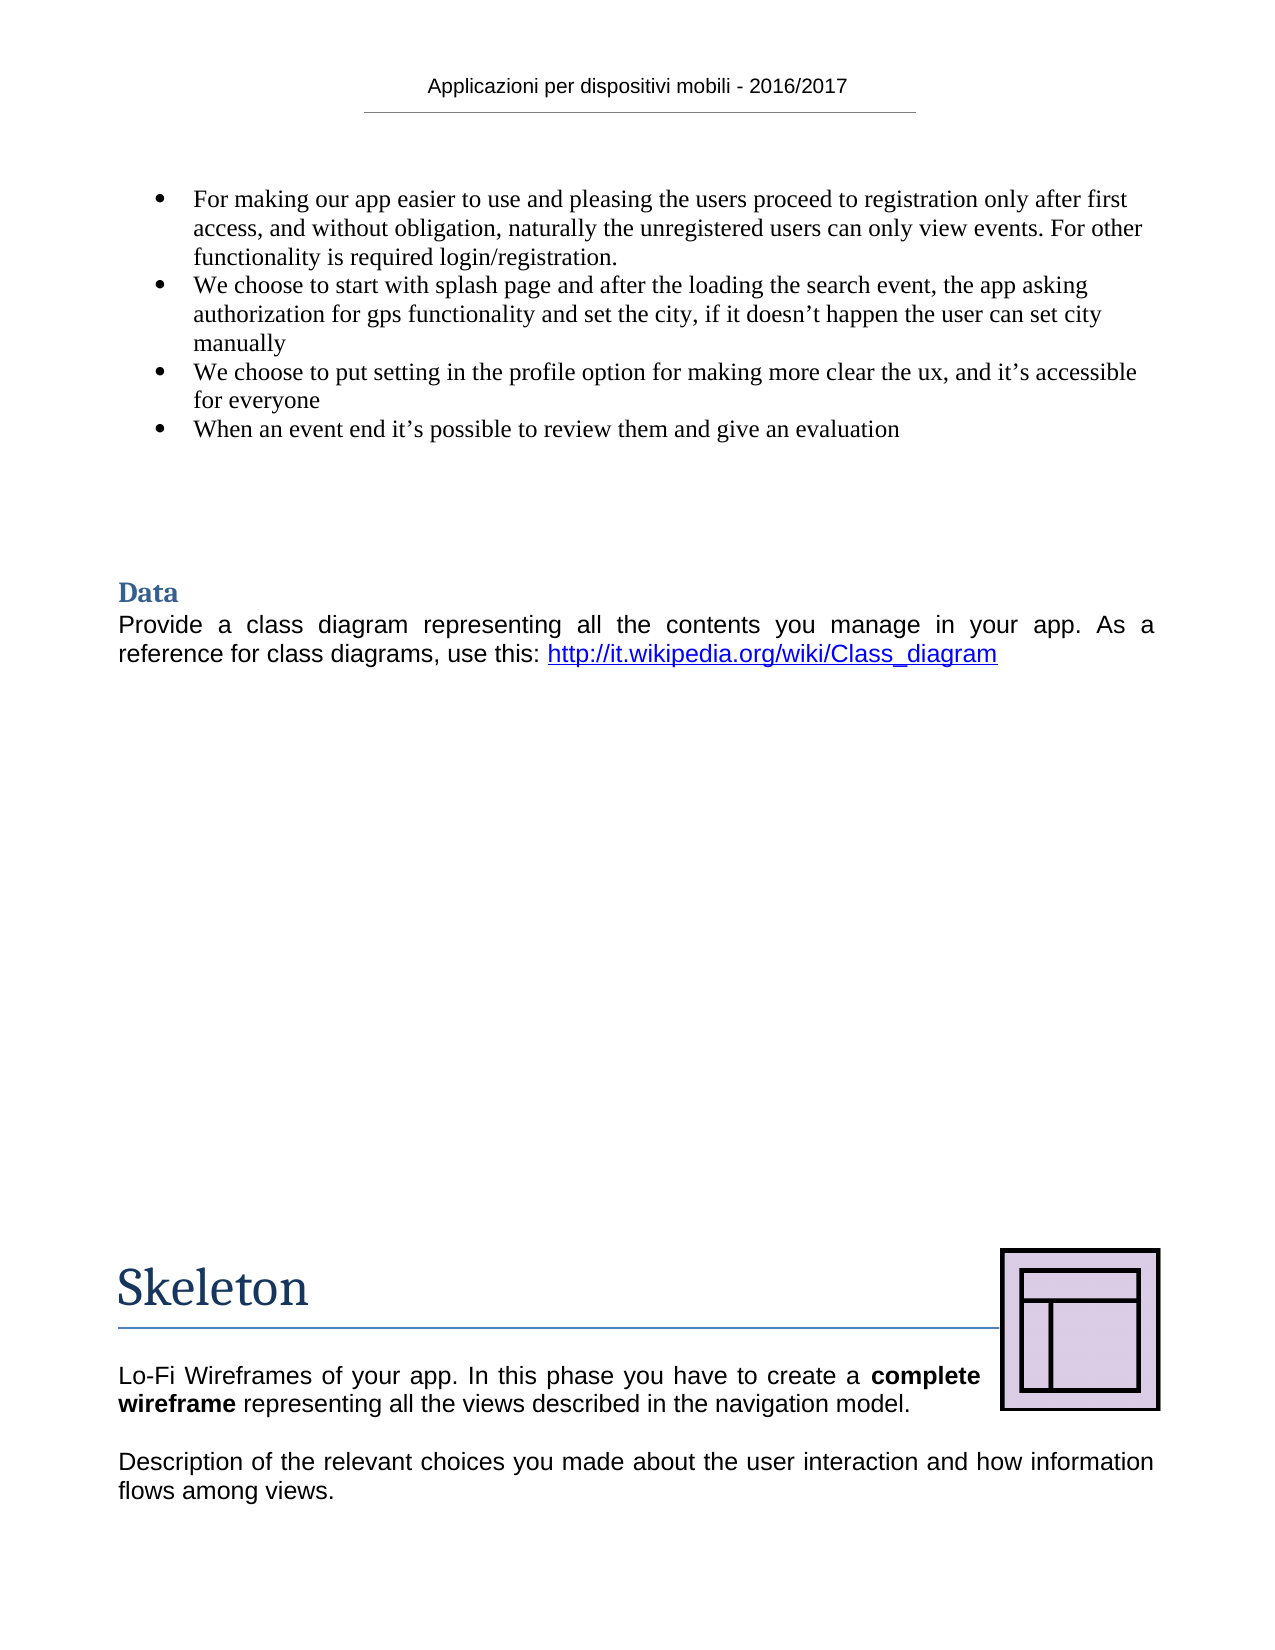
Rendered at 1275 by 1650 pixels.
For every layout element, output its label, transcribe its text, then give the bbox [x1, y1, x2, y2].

title Skeleton [118, 1257, 999, 1327]
text Provide a class diagram representing all the contents you manage in your app. As a reference for class diagrams, use this: http://it.wikipedia.org/wiki/Class_diagram [118, 610, 1157, 667]
text Lo-Fi Wireframes of your app. In this phase you have to create a complete wireframe representing all the views described in the navigation model. [118, 1361, 1157, 1418]
text Description of the relevant choices you made about the user interaction and how information flows among views. [118, 1447, 1157, 1504]
subtitle Data [118, 576, 1157, 610]
picture [999, 1247, 1162, 1411]
list For making our app easier to use and pleasing the users proceed to registration only after first access, and without obligation, naturally the unregistered users can only view events. For other functionality is required login/registration. [156, 184, 1157, 270]
list When an event end it’s possible to review them and give an evaluation [156, 414, 1157, 443]
list We choose to put setting in the profile option for making more clear the ux, and it’s accessible for everyone [156, 357, 1157, 414]
list We choose to start with splash page and after the loading the search event, the app asking authorization for gps functionality and set the city, if it doesn’t happen the user can set city manually [156, 270, 1157, 357]
